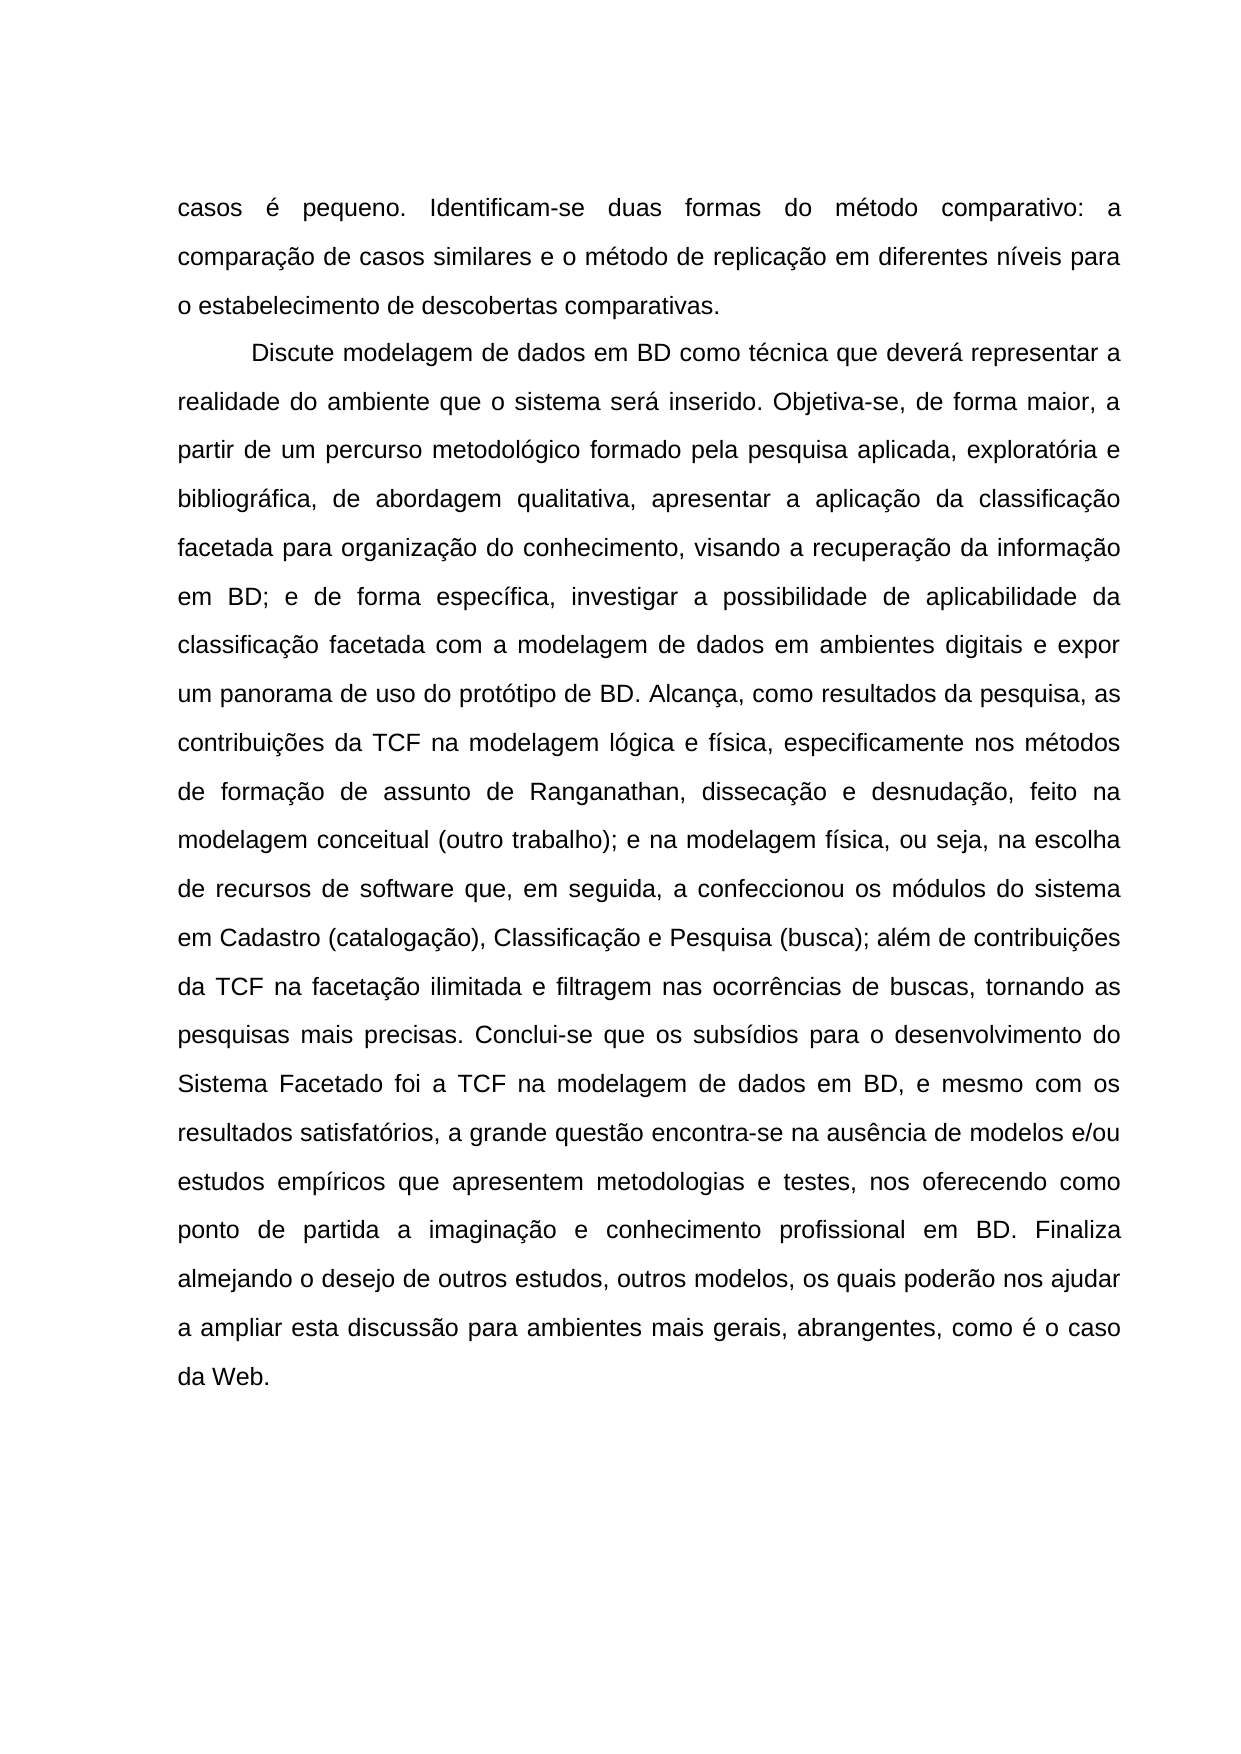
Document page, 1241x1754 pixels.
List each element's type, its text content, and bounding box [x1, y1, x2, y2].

text Discute modelagem de dados em BD como técnica que deverá representar a realidade do ambiente que o sistema será inserido. Objetiva-se, de forma maior, a partir de um percurso metodológico formado pela pesquisa aplicada, exploratória e bibliográfica, de abordagem qualitativa, apresentar a aplicação da classificação facetada para organização do conhecimento, visando a recuperação da informação em BD; e de forma específica, investigar a possibilidade de aplicabilidade da classificação facetada com a modelagem de dados em ambientes digitais e expor um panorama de uso do protótipo de BD. Alcança, como resultados da pesquisa, as contribuições da TCF na modelagem lógica e física, especificamente nos métodos de formação de assunto de Ranganathan, dissecação e desnudação, feito na modelagem conceitual (outro trabalho); e na modelagem física, ou seja, na escolha de recursos de software que, em seguida, a confeccionou os módulos do sistema em Cadastro (catalogação), Classificação e Pesquisa (busca); além de contribuições da TCF na facetação ilimitada e filtragem nas ocorrências de buscas, tornando as pesquisas mais precisas. Conclui-se que os subsídios para o desenvolvimento do Sistema Facetado foi a TCF na modelagem de dados em BD, e mesmo com os resultados satisfatórios, a grande questão encontra-se na ausência de modelos e/ou estudos empíricos que apresentem metodologias e testes, nos oferecendo como ponto de partida a imaginação e conhecimento profissional em BD. Finaliza almejando o desejo de outros estudos, outros modelos, os quais poderão nos ajudar a ampliar esta discussão para ambientes mais gerais, abrangentes, como é o caso da Web. [177, 336, 1122, 1392]
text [177, 191, 1122, 321]
